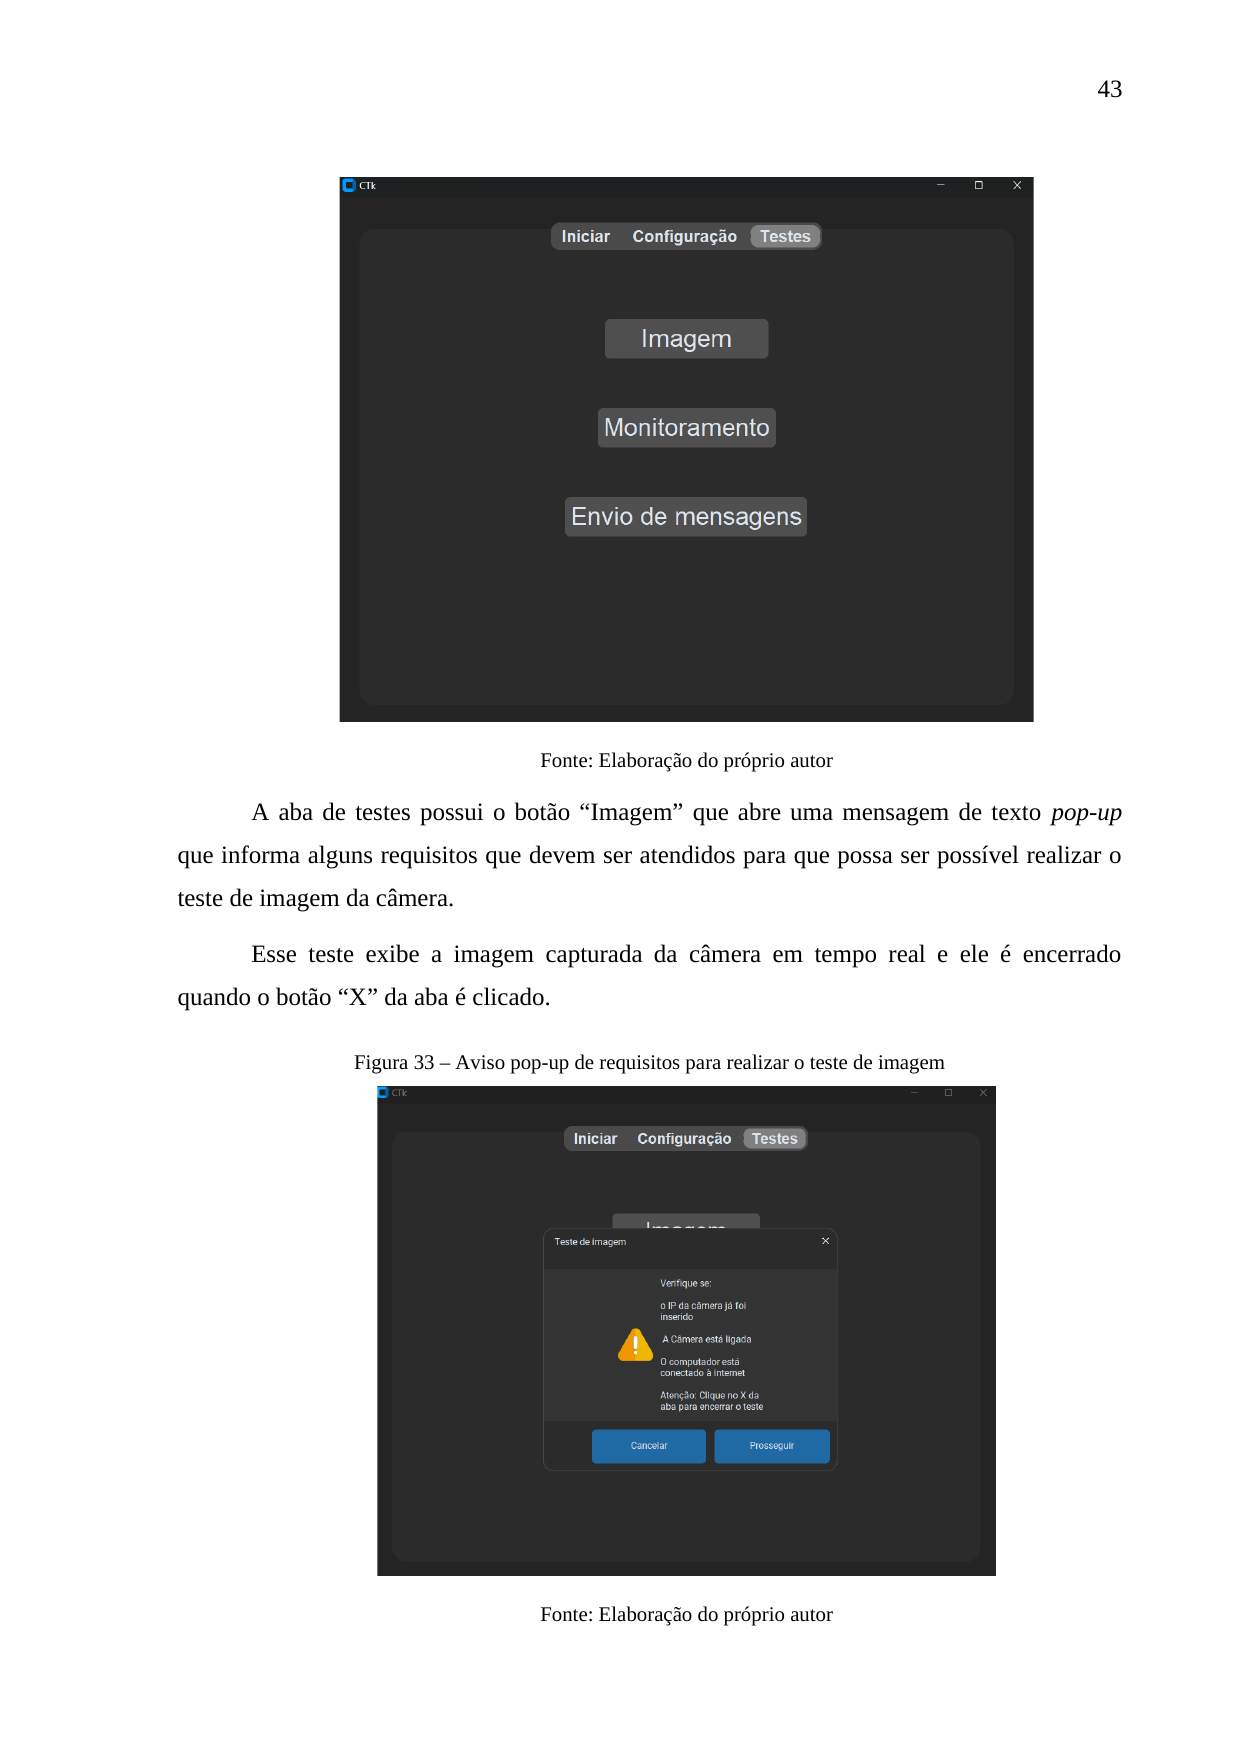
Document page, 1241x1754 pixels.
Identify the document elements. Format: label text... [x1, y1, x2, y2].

text Esse teste exibe a imagem capturada da câmera em tempo real e ele é encerrado quando o botão “X” da aba é clicado. [177, 939, 1122, 1011]
text Fonte: Elaboração do próprio autor [177, 748, 1122, 772]
picture [339, 177, 1034, 722]
text Figura 33 – Aviso pop-up de requisitos para realizar o teste de imagem [177, 1050, 1122, 1074]
text A aba de testes possui o botão “Imagem” que abre uma mensagem de texto pop-up que informa alguns requisitos que devem ser atendidos para que possa ser possível realizar o teste de imagem da câmera. [177, 797, 1122, 912]
picture [377, 1086, 996, 1576]
text Fonte: Elaboração do próprio autor [177, 1602, 1122, 1626]
